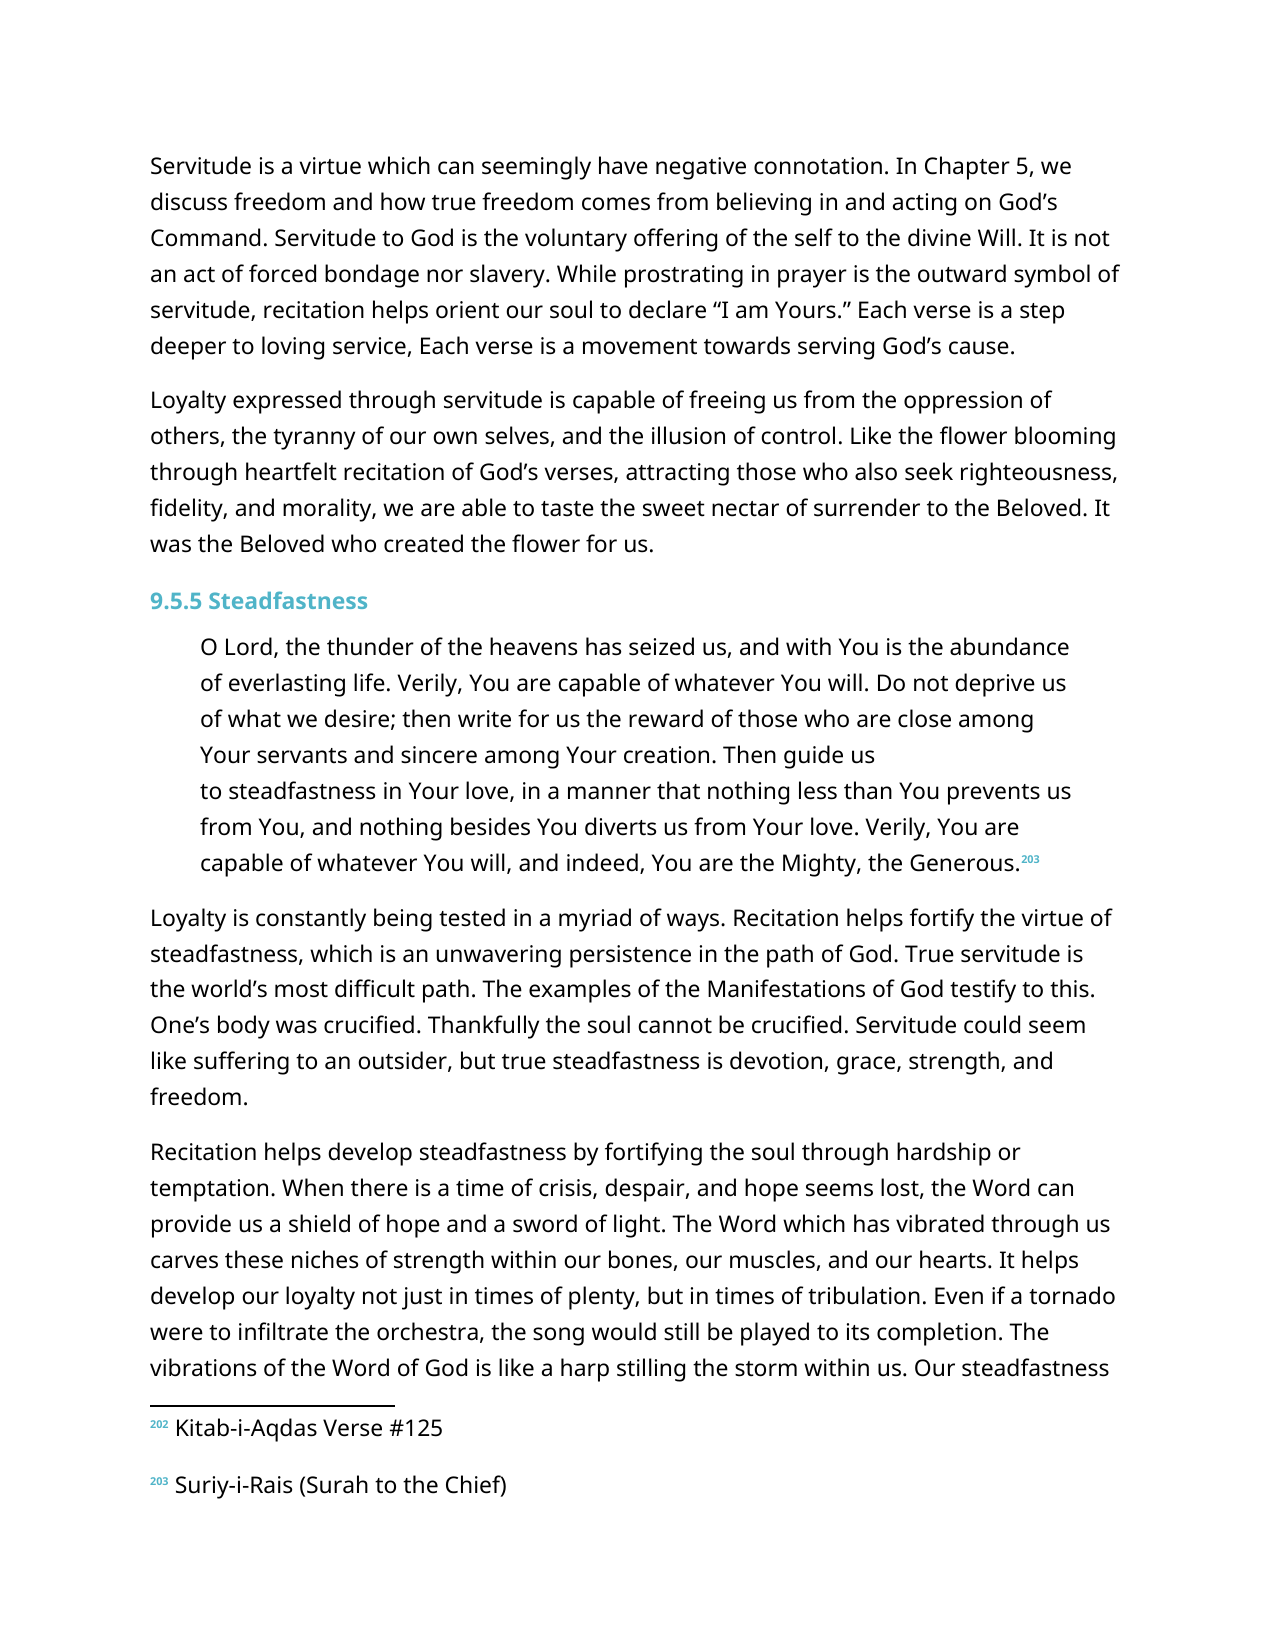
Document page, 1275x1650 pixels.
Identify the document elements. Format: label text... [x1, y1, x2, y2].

text Servitude is a virtue which can seemingly have negative connotation. In Chapter 5, we discuss freedom and how true freedom comes from believing in and acting on God’s Command. Servitude to God is the voluntary offering of the self to the divine Will. It is not an act of forced bondage nor slavery. While prostrating in prayer is the outward symbol of servitude, recitation helps orient our soul to declare “I am Yours.” Each verse is a step deeper to loving service, Each verse is a movement towards serving God’s cause. [150, 150, 1125, 361]
text Loyalty is constantly being tested in a myriad of ways. Recitation helps fortify the virtue of steadfastness, which is an unwavering persistence in the path of God. True servitude is the world’s most difficult path. The examples of the Manifestations of God testify to this. One’s body was crucified. Thankfully the soul cannot be crucified. Servitude could seem like suffering to an outsider, but true steadfastness is devotion, grace, strength, and freedom. [150, 902, 1125, 1112]
text O Lord, the thunder of the heavens has seized us, and with You is the abundance of everlasting life. Verily, You are capable of whatever You will. Do not deprive us of what we desire; then write for us the reward of those who are close among Your servants and sincere among Your creation. Then guide us to steadfastness in Your love, in a manner that nothing less than You prevents us from You, and nothing besides You diverts us from Your love. Verily, You are capable of whatever You will, and indeed, You are the Mighty, the Generous. [200, 631, 1075, 878]
text Loyalty expressed through servitude is capable of freeing us from the oppression of others, the tyranny of our own selves, and the illusion of control. Like the flower blooming through heartfelt recitation of God’s verses, attracting those who also seek righteousness, fidelity, and morality, we are able to taste the sweet nectar of surrender to the Beloved. It was the Beloved who created the flower for us. [150, 384, 1125, 559]
subtitle 9.5.5 Steadfastness [150, 585, 1125, 616]
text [150, 1136, 1125, 1383]
